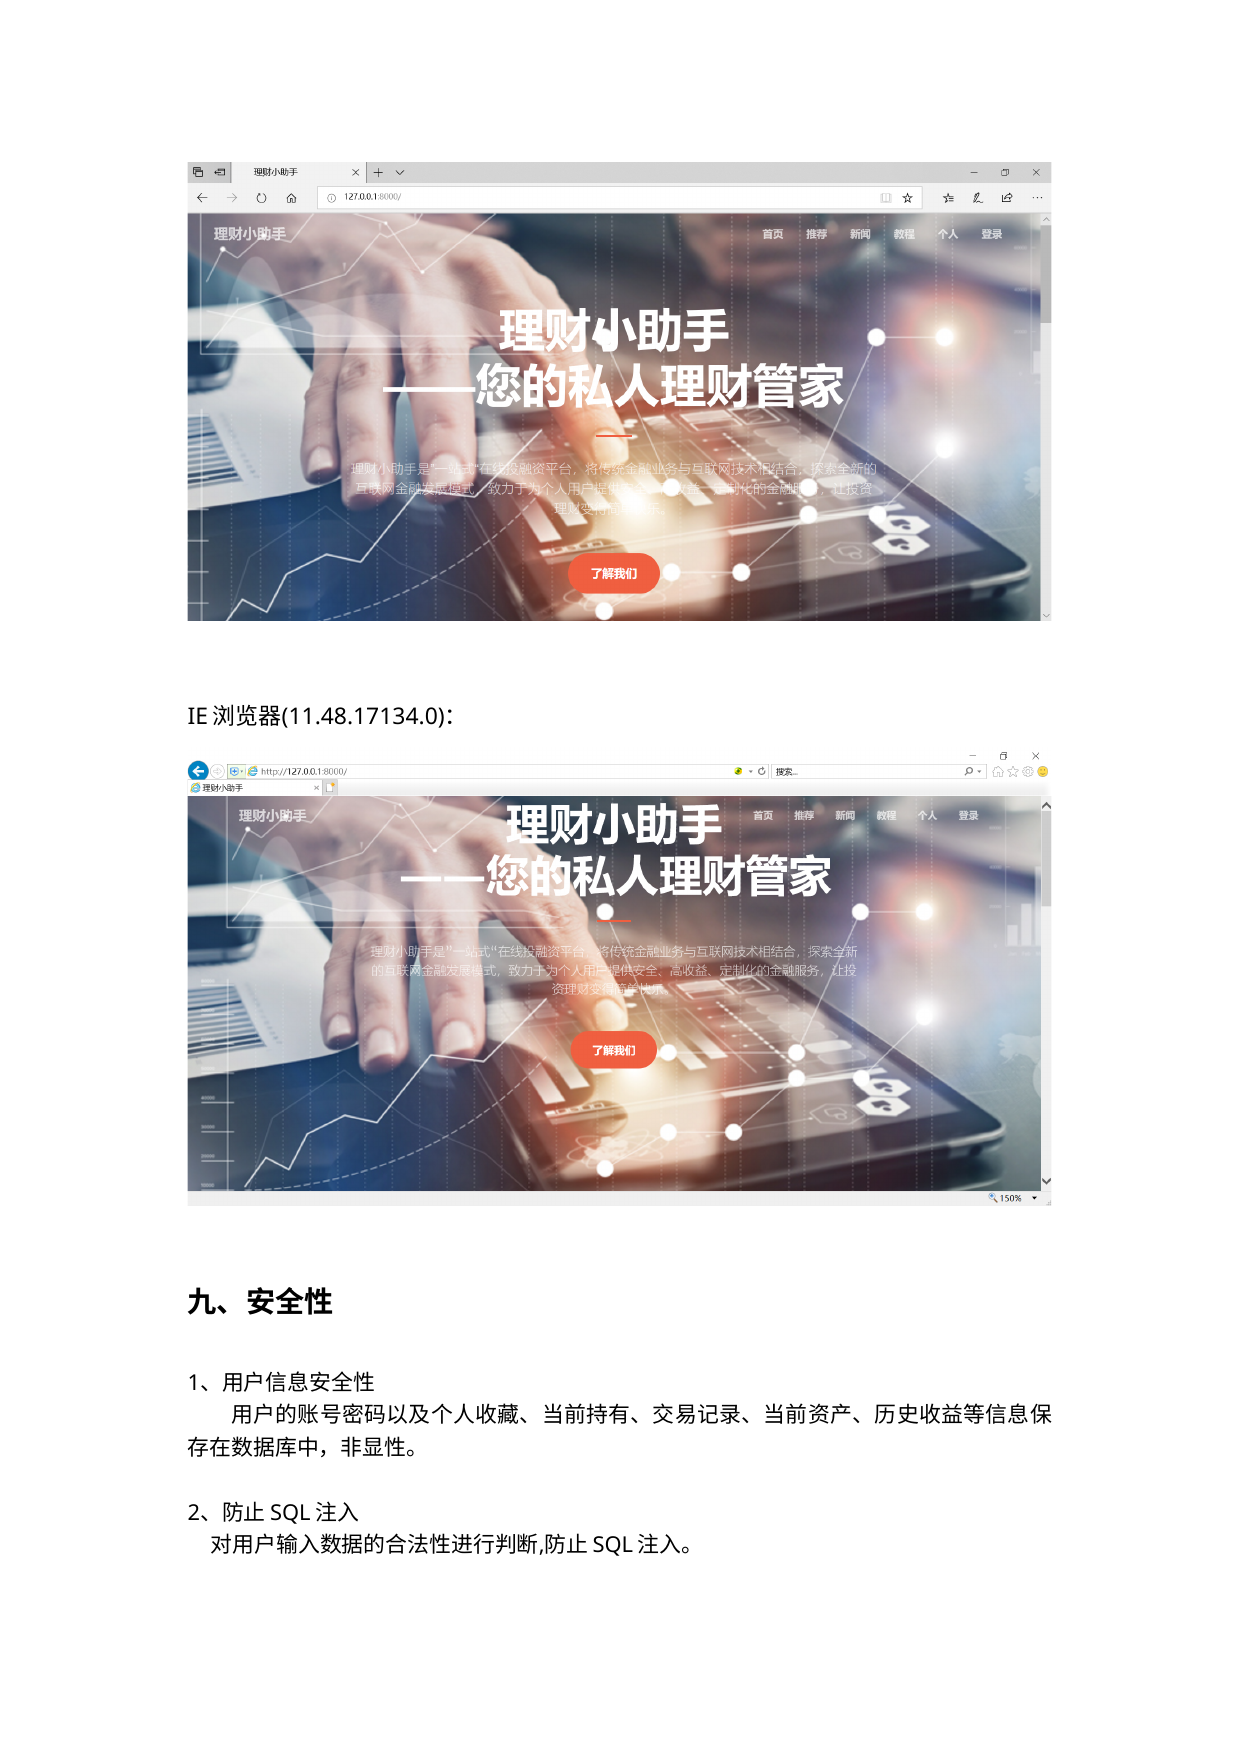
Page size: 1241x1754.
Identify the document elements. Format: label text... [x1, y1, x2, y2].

text 1、用户信息安全性 [187, 1364, 1053, 1397]
text 九、安全性 [187, 1267, 1053, 1332]
picture [187, 747, 1052, 1206]
text IE浏览器(11.48.17134.0)： [187, 682, 1053, 747]
text 用户的账号密码以及个人收藏、当前持有、交易记录、当前资产、历史收益等信息保存在数据库中，非显性。 [187, 1397, 1053, 1462]
picture [194, 769, 203, 775]
picture [187, 162, 1052, 621]
text 对用户输入数据的合法性进行判断,防止SQL注入。 [187, 1527, 1053, 1559]
text 2、防止SQL注入 [187, 1494, 1053, 1527]
